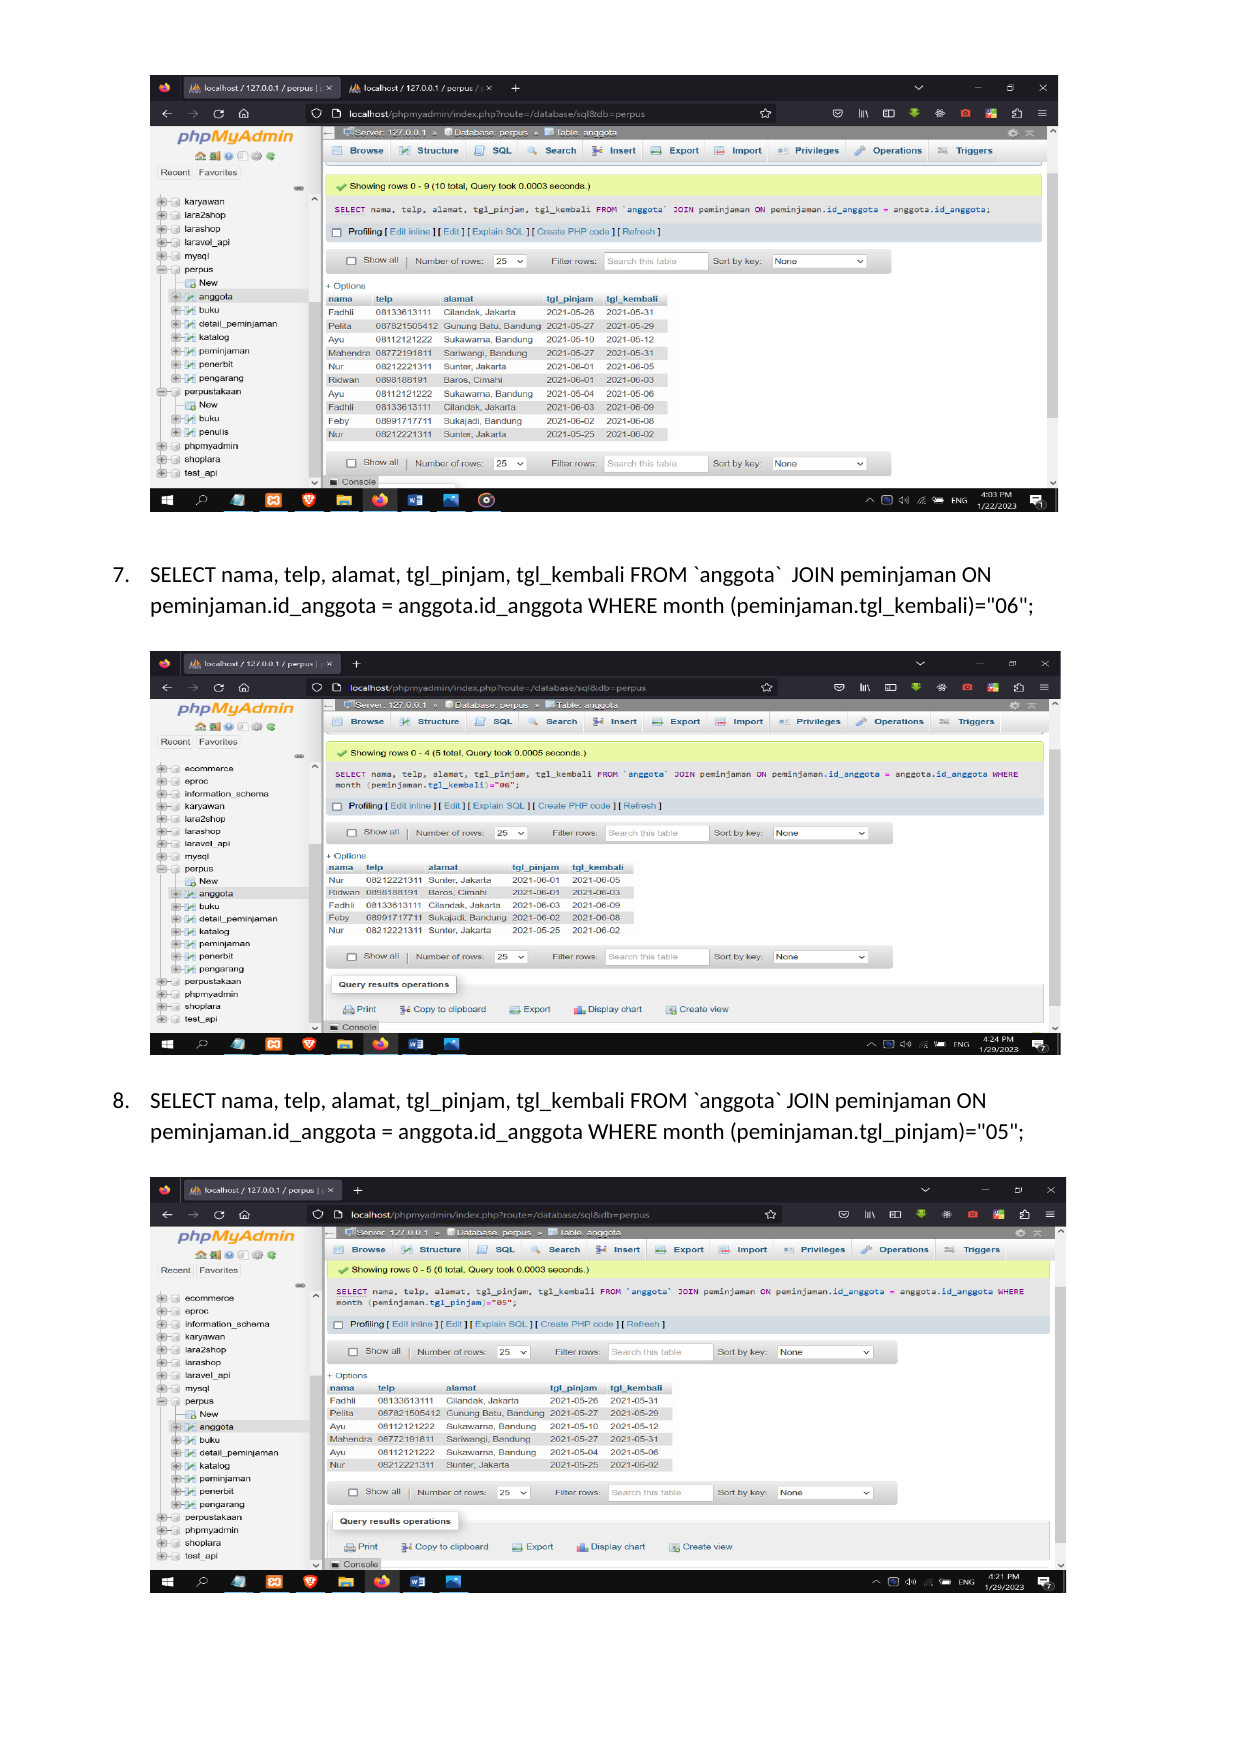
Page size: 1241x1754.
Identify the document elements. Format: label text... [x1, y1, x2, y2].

list SELECT nama, telp, alamat, tgl_pinjam, tgl_kembali FROM `anggota` JOIN peminjaman ON peminjaman.id_anggota = anggota.id_anggota WHERE month (peminjaman.tgl_pinjam)="05"; [112, 1087, 1165, 1145]
picture [150, 1177, 1067, 1593]
picture [150, 75, 1059, 512]
list SELECT nama, telp, alamat, tgl_pinjam, tgl_kembali FROM `anggota` JOIN peminjaman ON peminjaman.id_anggota = anggota.id_anggota WHERE month (peminjaman.tgl_kembali)="06"; [112, 561, 1165, 619]
picture [150, 651, 1061, 1055]
